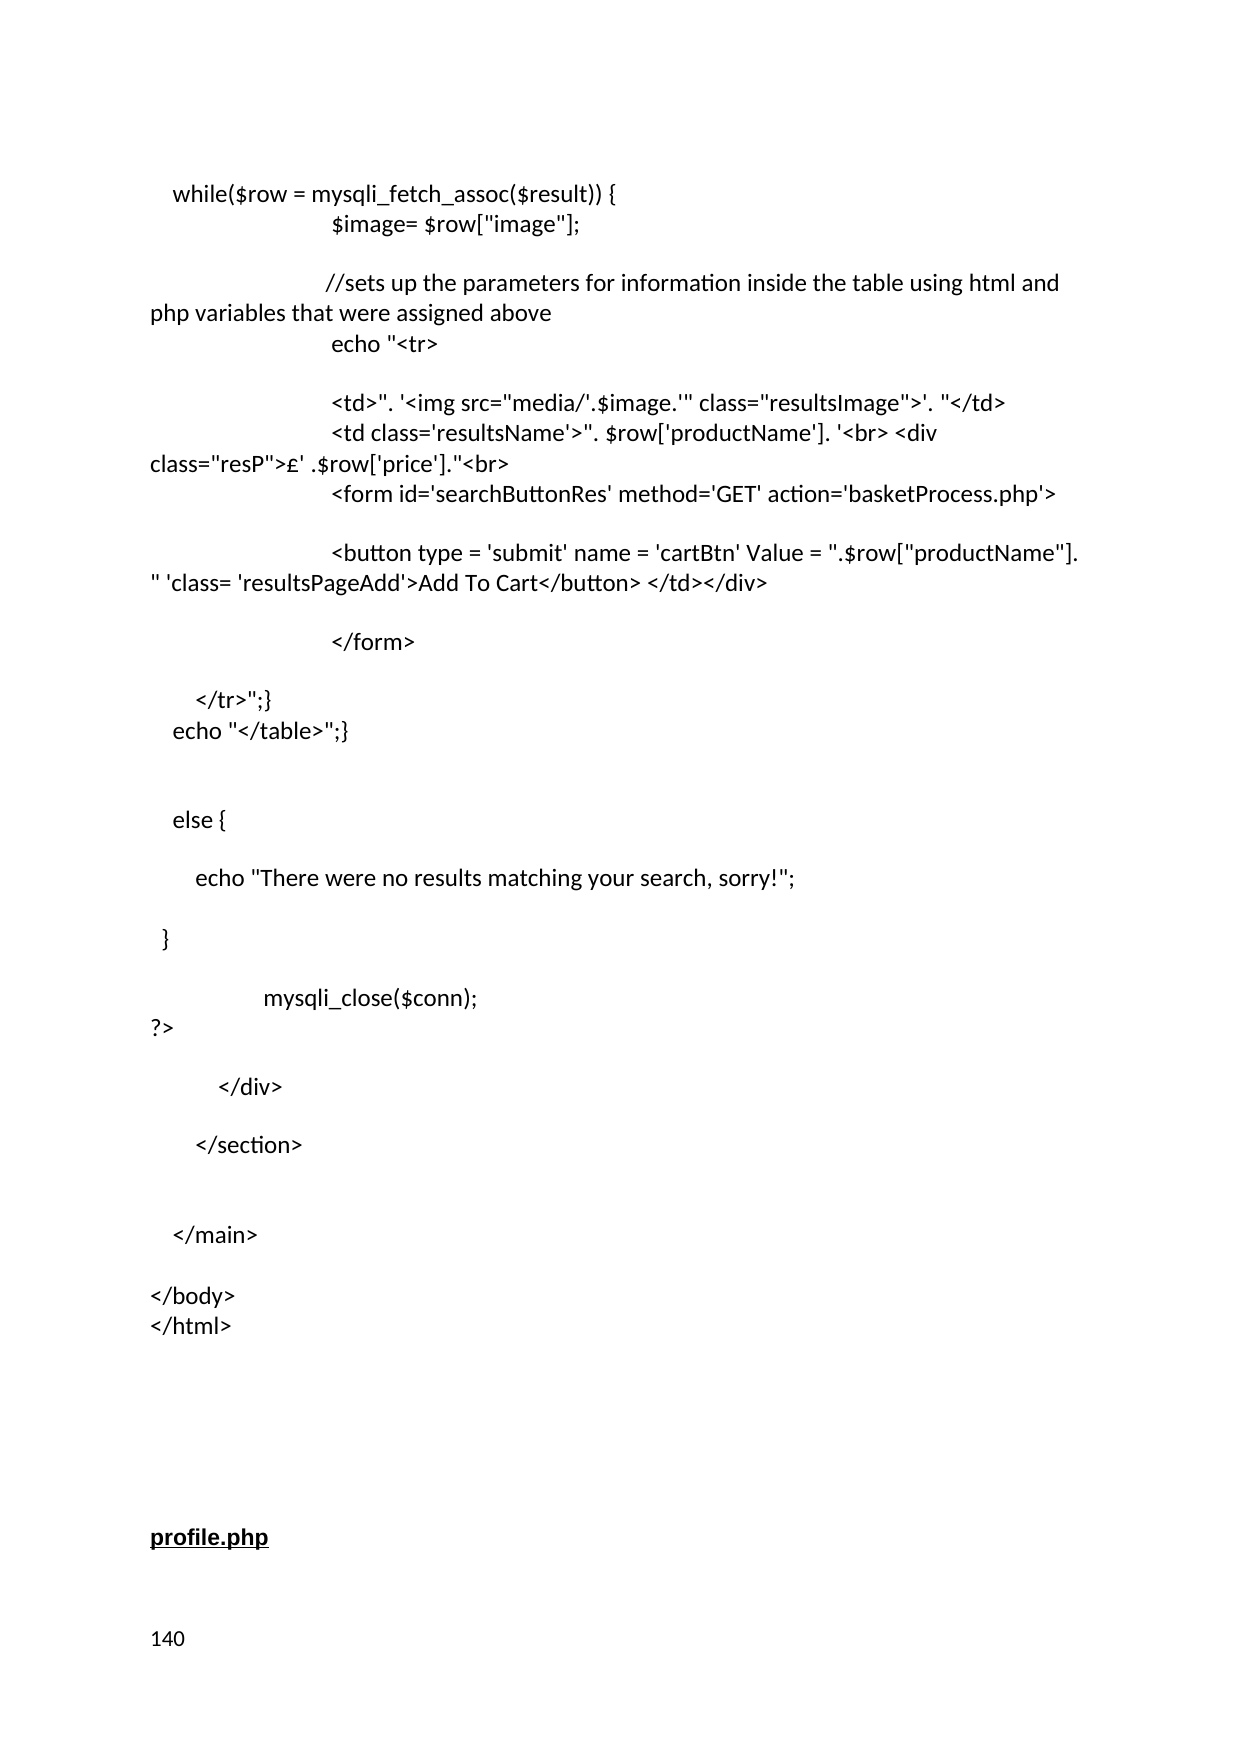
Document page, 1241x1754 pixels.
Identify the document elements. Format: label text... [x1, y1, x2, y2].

text ?> [150, 1013, 1090, 1043]
text echo "There were no results matching your search, sorry!"; [150, 862, 1090, 893]
text <form id='searchButtonRes' method='GET' action='basketProcess.php'> [150, 478, 1090, 509]
text ﻿﻿profile.php [150, 1524, 1090, 1551]
text </body> [150, 1280, 1090, 1310]
text echo "</table>";} [150, 715, 1090, 745]
text <button type = 'submit' name = 'cartBtn' Value = ".$row["productName"]. " 'class= 'resultsPageAdd'>Add To Cart</button> </td></div> [150, 537, 1090, 598]
text $image= $row["image"]; [150, 208, 1090, 239]
text </section> [150, 1130, 1090, 1160]
text <td class='resultsName'>". $row['productName']. '<br> <div class="resP">£' .$row['price']."<br> [150, 417, 1090, 478]
text mysqli_close($conn); [150, 982, 1090, 1013]
text </form> [150, 626, 1090, 656]
text echo "<tr> [150, 328, 1090, 359]
text </main> [150, 1219, 1090, 1249]
text </html> [150, 1310, 1090, 1341]
text </tr>";} [150, 684, 1090, 715]
text </div> [150, 1071, 1090, 1102]
text <td>". '<img src="media/'.$image.'" class="resultsImage">'. "</td> [150, 387, 1090, 417]
text } [150, 923, 1090, 954]
text while($row = mysqli_fetch_assoc($result)) { [150, 178, 1090, 208]
text else { [150, 804, 1090, 834]
text //sets up the parameters for information inside the table using html and php variables that were assigned above [150, 267, 1090, 328]
